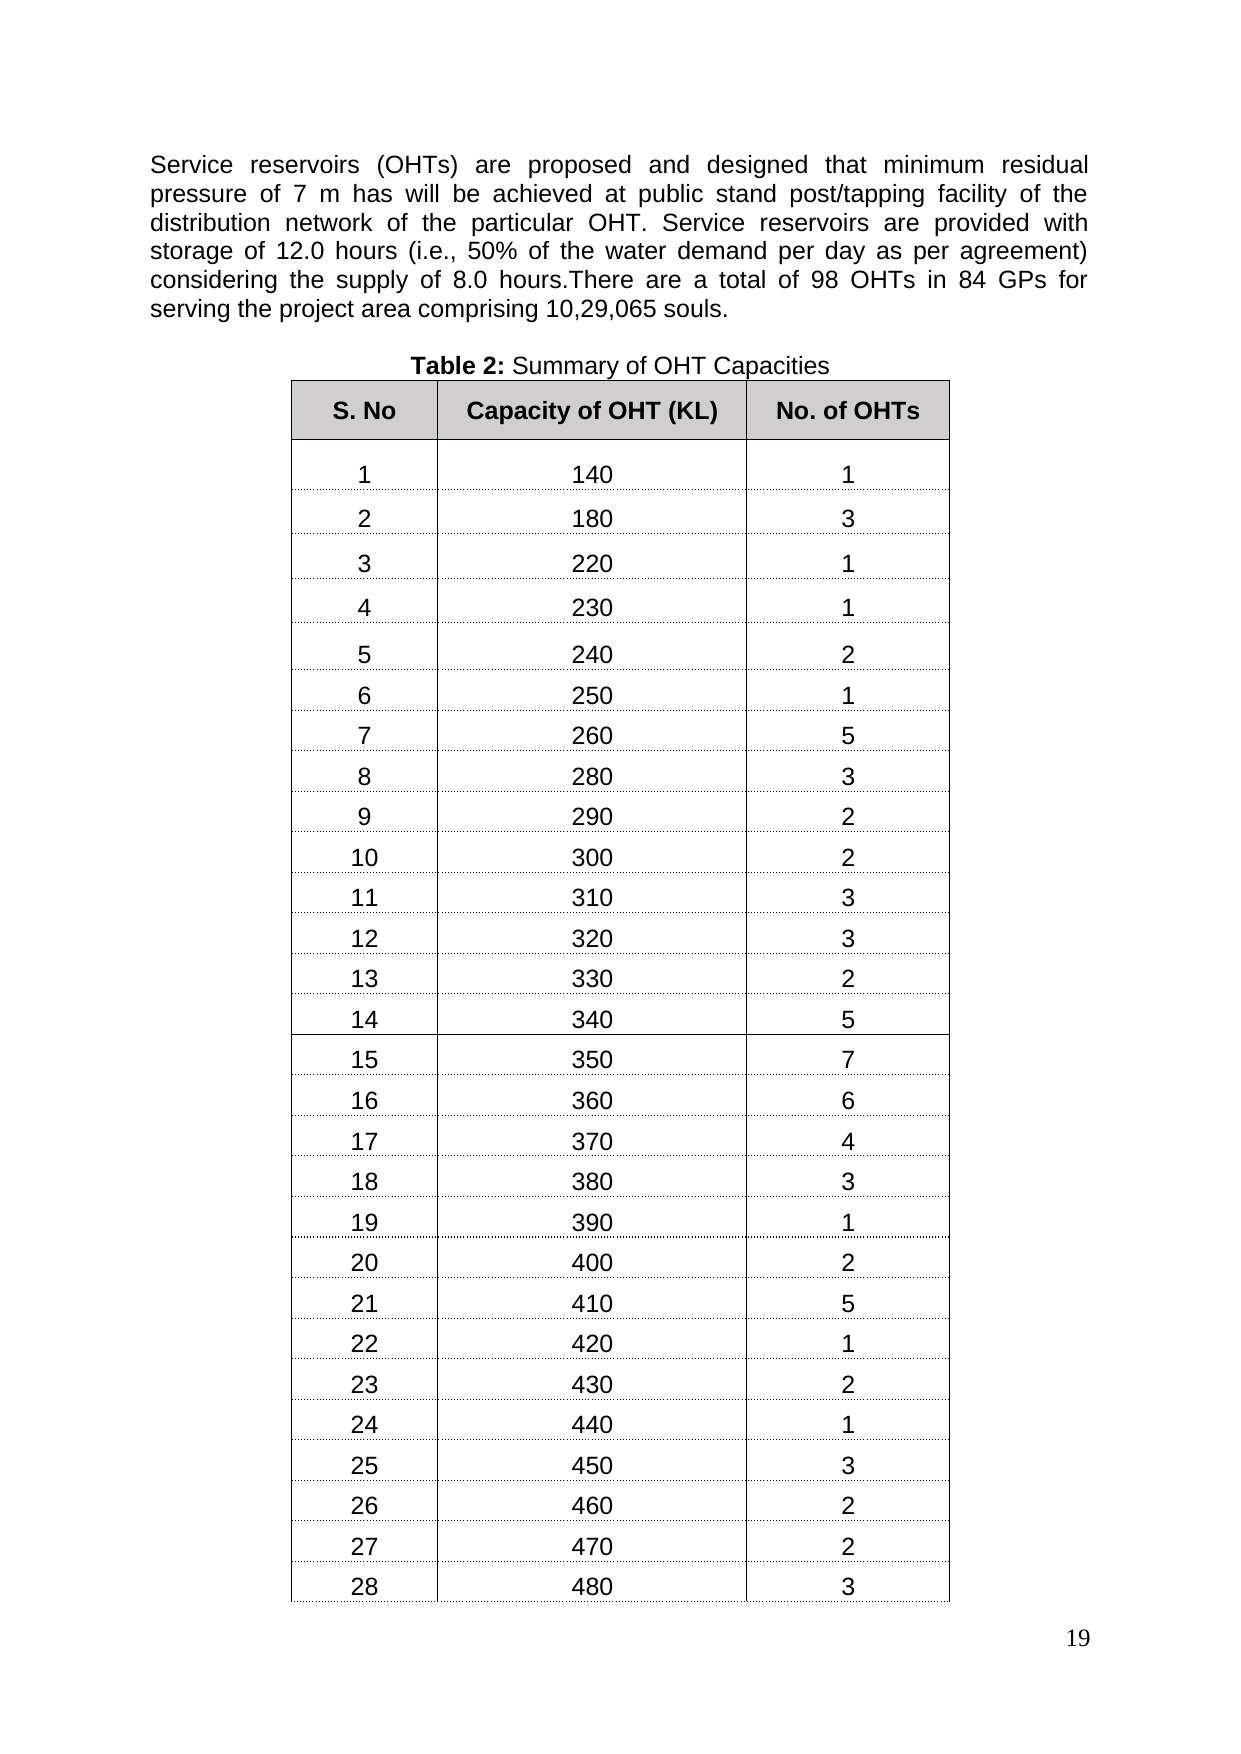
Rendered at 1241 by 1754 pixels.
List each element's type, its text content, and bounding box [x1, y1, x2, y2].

table_cell 5 [292, 622, 437, 669]
table_cell 2 [747, 1520, 949, 1561]
text Table 2: Summary of OHT Capacities [150, 351, 1090, 380]
table_cell 400 [438, 1236, 746, 1277]
table_cell 27 [292, 1520, 437, 1561]
table_cell 280 [438, 750, 746, 791]
table_cell 12 [292, 912, 437, 953]
table_cell 16 [292, 1074, 437, 1115]
table_cell 1 [747, 1399, 949, 1439]
table_cell 480 [438, 1561, 746, 1601]
table_cell 3 [747, 750, 949, 791]
table_cell 15 [292, 1035, 437, 1074]
table_cell 25 [292, 1439, 437, 1479]
table_cell 180 [438, 489, 746, 533]
table_header S. No [292, 381, 437, 439]
table_cell 300 [438, 831, 746, 872]
table_cell 1 [747, 578, 949, 622]
table_cell 320 [438, 912, 746, 953]
table_cell 420 [438, 1318, 746, 1358]
table_cell 2 [292, 489, 437, 533]
table_cell 5 [747, 710, 949, 750]
table_cell 18 [292, 1155, 437, 1196]
table_cell 140 [438, 440, 746, 489]
table_cell 5 [747, 1277, 949, 1317]
table_cell 19 [292, 1196, 437, 1236]
table_cell 3 [747, 1561, 949, 1601]
table_cell 17 [292, 1115, 437, 1155]
table_cell 7 [747, 1035, 949, 1074]
table_cell 6 [292, 669, 437, 709]
table_cell 340 [438, 993, 746, 1034]
table_cell 21 [292, 1277, 437, 1317]
table_cell 28 [292, 1561, 437, 1601]
table_cell 370 [438, 1115, 746, 1155]
table_cell 10 [292, 831, 437, 872]
table_cell 23 [292, 1358, 437, 1398]
table_cell 260 [438, 710, 746, 750]
text Service reservoirs (OHTs) are proposed and designed that minimum residual pressure of 7 m has will be achieved at public stand post/tapping facility of the distribution network of the particular OHT. Service reservoirs are provided with storage of 12.0 hours (i.e., 50% of the water demand per day as per agreement) considering the supply of 8.0 hours.There are a total of 98 OHTs in 84 GPs for serving the project area comprising 10,29,065 souls. [150, 150, 1090, 322]
table_header No. of OHTs [747, 381, 949, 439]
table_cell 4 [292, 578, 437, 622]
table_cell 410 [438, 1277, 746, 1317]
table_cell 1 [747, 1318, 949, 1358]
table_cell 8 [292, 750, 437, 791]
table_cell 330 [438, 953, 746, 993]
table_cell 14 [292, 993, 437, 1034]
table_cell 2 [747, 953, 949, 993]
table_cell 1 [747, 440, 949, 489]
table_cell 26 [292, 1480, 437, 1520]
table_cell 6 [747, 1074, 949, 1115]
table_cell 2 [747, 1480, 949, 1520]
table_header Capacity of OHT (KL) [438, 381, 746, 439]
table_cell 1 [747, 1196, 949, 1236]
table_cell 13 [292, 953, 437, 993]
table_cell 250 [438, 669, 746, 709]
table_cell 460 [438, 1480, 746, 1520]
table_cell 4 [747, 1115, 949, 1155]
table_cell 1 [747, 533, 949, 578]
table_cell 430 [438, 1358, 746, 1398]
table_cell 1 [747, 669, 949, 709]
table_cell 230 [438, 578, 746, 622]
table_cell 350 [438, 1035, 746, 1074]
table_cell 380 [438, 1155, 746, 1196]
table_cell 9 [292, 791, 437, 831]
table_cell 220 [438, 533, 746, 578]
table_cell 470 [438, 1520, 746, 1561]
table_cell 290 [438, 791, 746, 831]
table_cell 3 [747, 872, 949, 912]
table_cell 360 [438, 1074, 746, 1115]
table_cell 390 [438, 1196, 746, 1236]
table_cell 1 [292, 440, 437, 489]
table_cell 3 [747, 912, 949, 953]
table_cell 7 [292, 710, 437, 750]
table_cell 240 [438, 622, 746, 669]
table_cell 450 [438, 1439, 746, 1479]
table_cell 5 [747, 993, 949, 1034]
table_cell 3 [292, 533, 437, 578]
table_cell 440 [438, 1399, 746, 1439]
table_cell 2 [747, 831, 949, 872]
table_cell 24 [292, 1399, 437, 1439]
table_cell 2 [747, 1236, 949, 1277]
table_cell 2 [747, 622, 949, 669]
table_cell 22 [292, 1318, 437, 1358]
table_cell 2 [747, 1358, 949, 1398]
table_cell 20 [292, 1236, 437, 1277]
table_cell 11 [292, 872, 437, 912]
table_cell 2 [747, 791, 949, 831]
table_cell 310 [438, 872, 746, 912]
table_cell 3 [747, 489, 949, 533]
table_cell 3 [747, 1439, 949, 1479]
table_cell 3 [747, 1155, 949, 1196]
